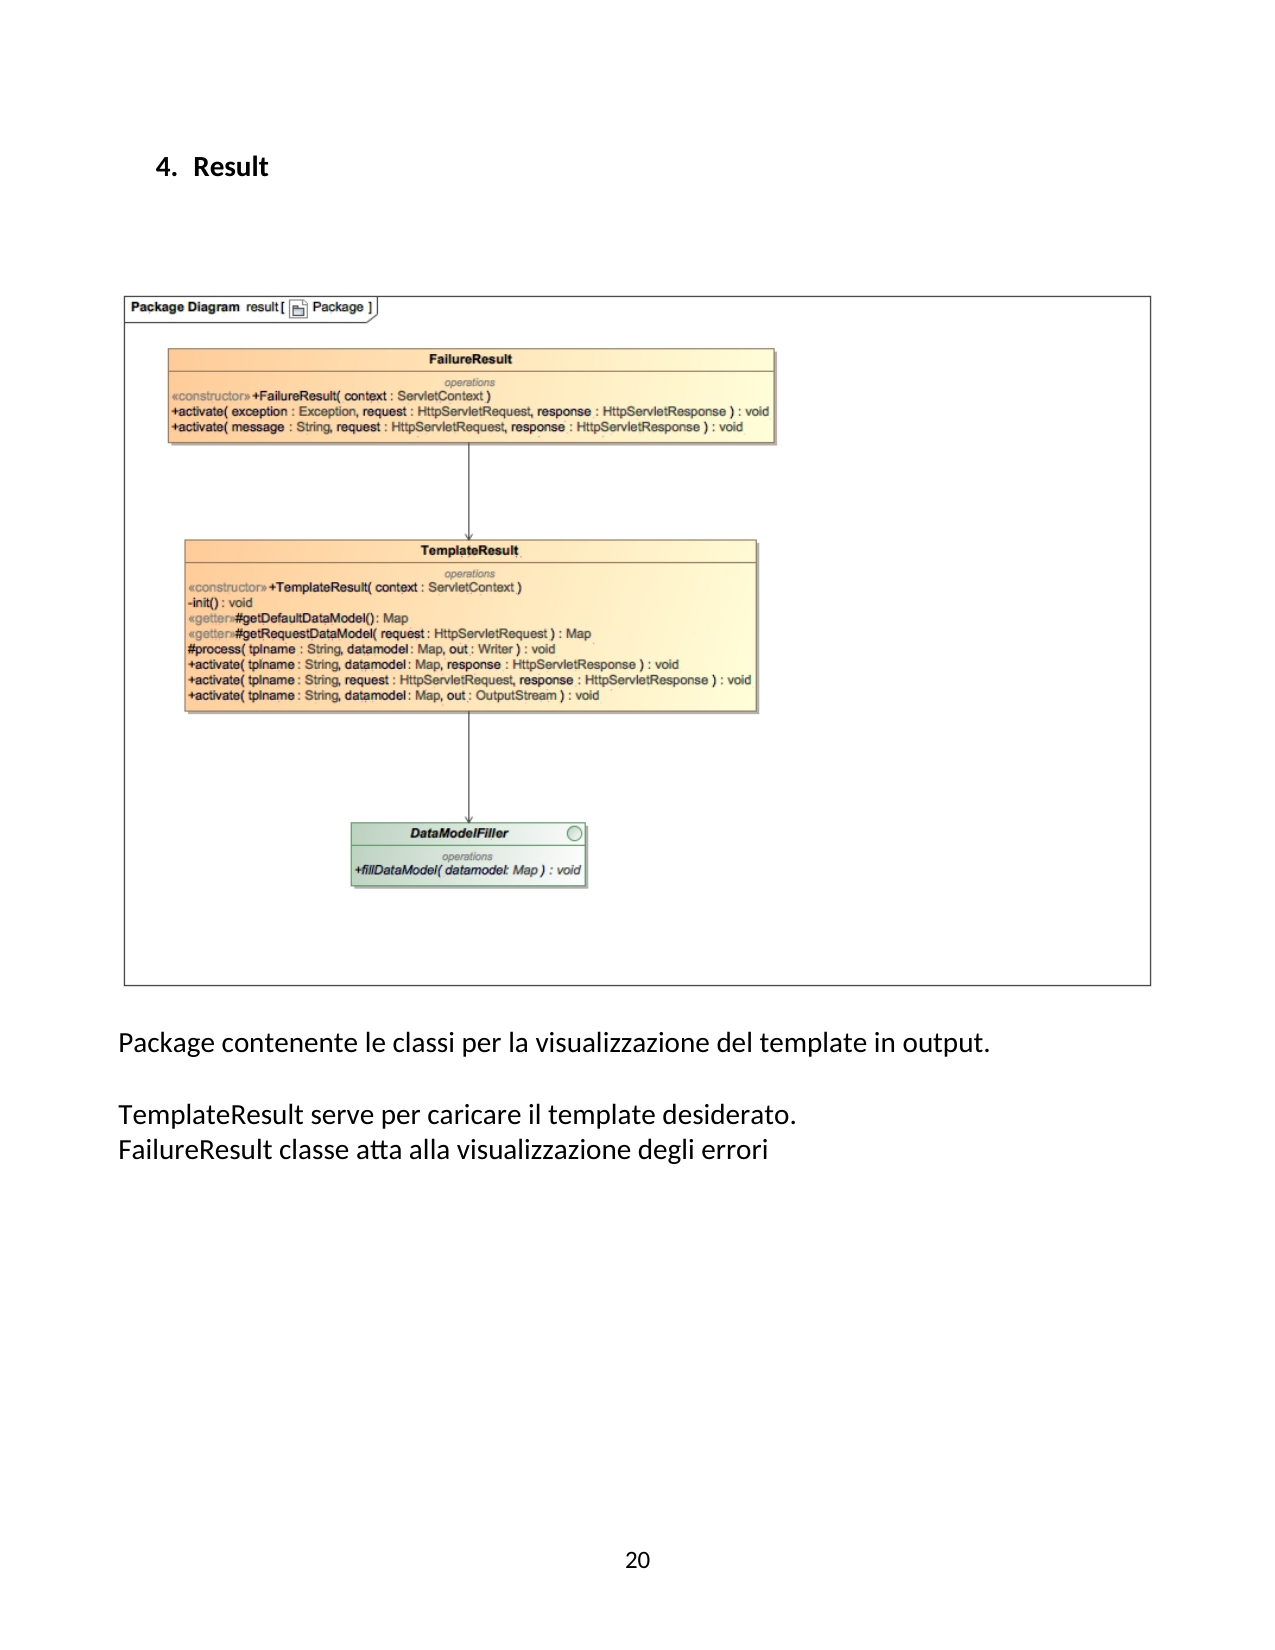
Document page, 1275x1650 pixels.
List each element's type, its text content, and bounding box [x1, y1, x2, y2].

text FailureResult classe atta alla visualizzazione degli errori [118, 1131, 1157, 1167]
text Package contenente le classi per la visualizzazione del template in output. [118, 1024, 1157, 1060]
text TemplateResult serve per caricare il template desiderato. [118, 1096, 1157, 1131]
list Result [156, 148, 1157, 183]
picture [118, 290, 1156, 991]
